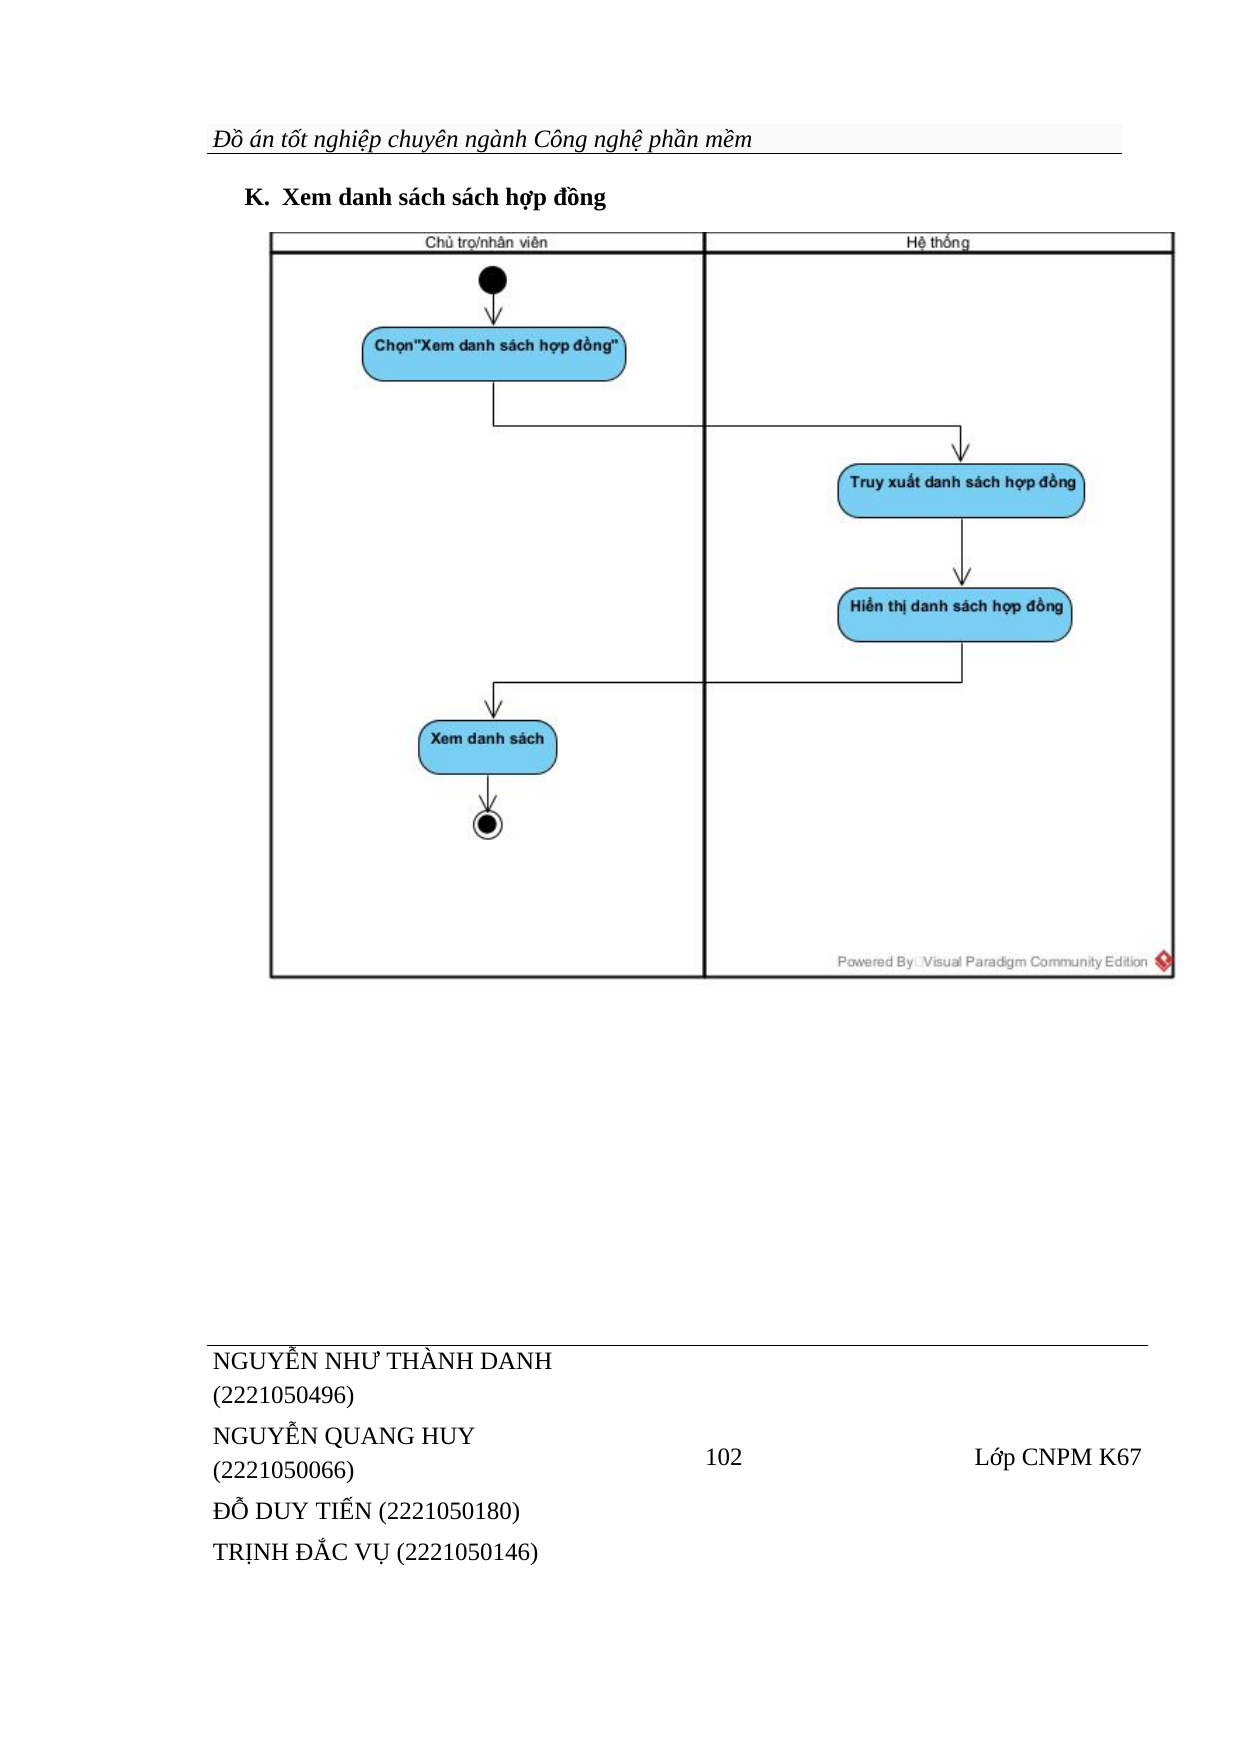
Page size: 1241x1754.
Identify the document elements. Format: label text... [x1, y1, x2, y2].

picture [265, 232, 1181, 985]
subtitle Xem danh sách sách hợp đồng [244, 182, 1122, 211]
